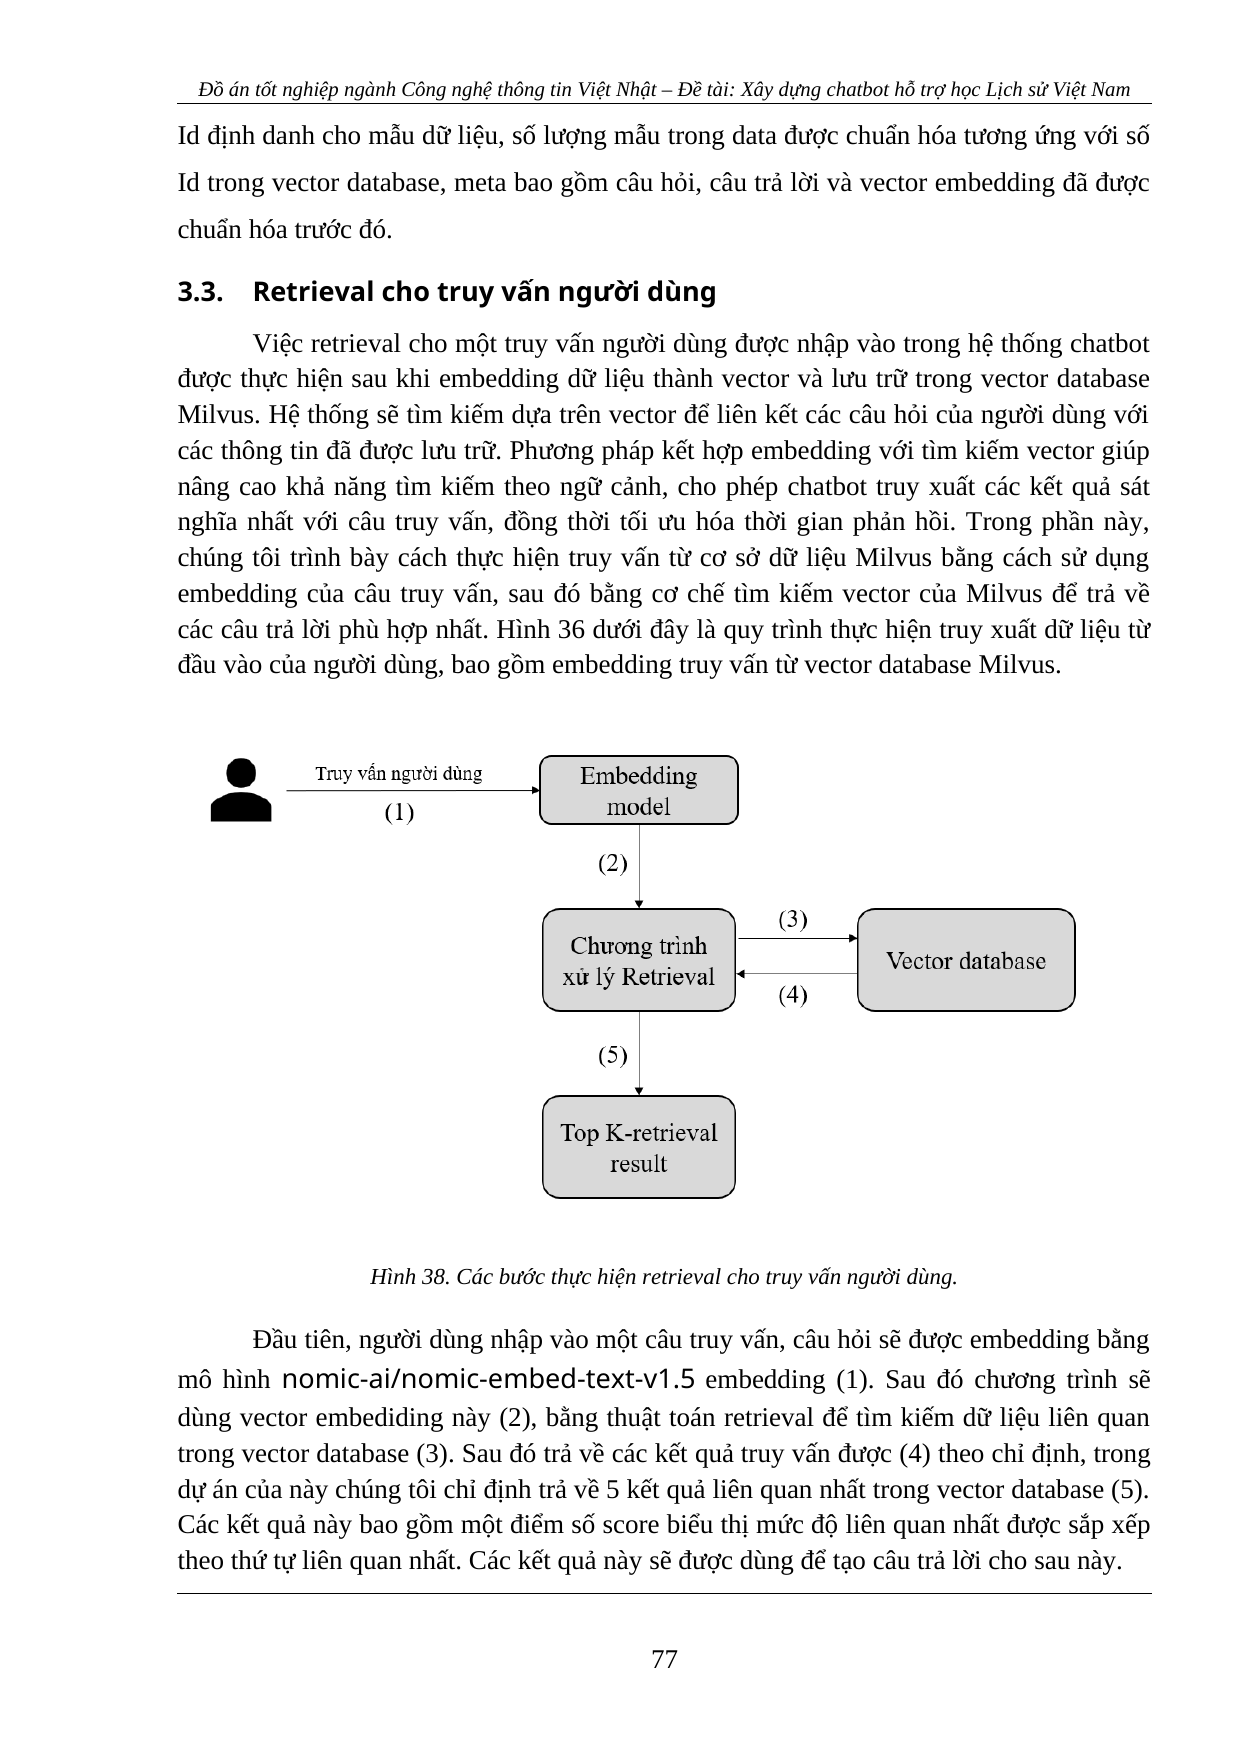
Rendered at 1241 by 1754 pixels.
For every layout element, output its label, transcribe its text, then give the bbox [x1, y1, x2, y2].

text Hình 38. Các bước thực hiện retrieval cho truy vấn người dùng. [177, 1263, 1152, 1289]
text Việc retrieval cho một truy vấn người dùng được nhập vào trong hệ thống chatbot được thực hiện sau khi embedding dữ liệu thành vector và lưu trữ trong vector database Milvus. Hệ thống sẽ tìm kiếm dựa trên vector để liên kết các câu hỏi của người dùng với các thông tin đã được lưu trữ. Phương pháp kết hợp embedding với tìm kiếm vector giúp nâng cao khả năng tìm kiếm theo ngữ cảnh, cho phép chatbot truy xuất các kết quả sát nghĩa nhất với câu truy vấn, đồng thời tối ưu hóa thời gian phản hồi. Trong phần này, chúng tôi trình bày cách thực hiện truy vấn từ cơ sở dữ liệu Milvus bằng cách sử dụng embedding của câu truy vấn, sau đó bằng cơ chế tìm kiếm vector của Milvus để trả về các câu trả lời phù hợp nhất. Hình 36 dưới đây là quy trình thực hiện truy xuất dữ liệu từ đầu vào của người dùng, bao gồm embedding truy vấn từ vector database Milvus. [177, 327, 1152, 679]
picture [177, 696, 1152, 1246]
text Id định danh cho mẫu dữ liệu, số lượng mẫu trong data được chuẩn hóa tương ứng với số Id trong vector database, meta bao gồm câu hỏi, câu trả lời và vector embedding đã được chuẩn hóa trước đó. [177, 119, 1152, 244]
subtitle Retrieval cho truy vấn người dùng [177, 272, 1152, 309]
text Đầu tiên, người dùng nhập vào một câu truy vấn, câu hỏi sẽ được embedding bằng mô hình nomic-ai/nomic-embed-text-v1.5 embedding (1). Sau đó chương trình sẽ dùng vector embediding này (2), bằng thuật toán retrieval để tìm kiếm dữ liệu liên quan trong vector database (3). Sau đó trả về các kết quả truy vấn được (4) theo chỉ định, trong dự án của này chúng tôi chỉ định trả về 5 kết quả liên quan nhất trong vector database (5). Các kết quả này bao gồm một điểm số score biểu thị mức độ liên quan nhất được sắp xếp theo thứ tự liên quan nhất. Các kết quả này sẽ được dùng để tạo câu trả lời cho sau này. [177, 1323, 1152, 1575]
